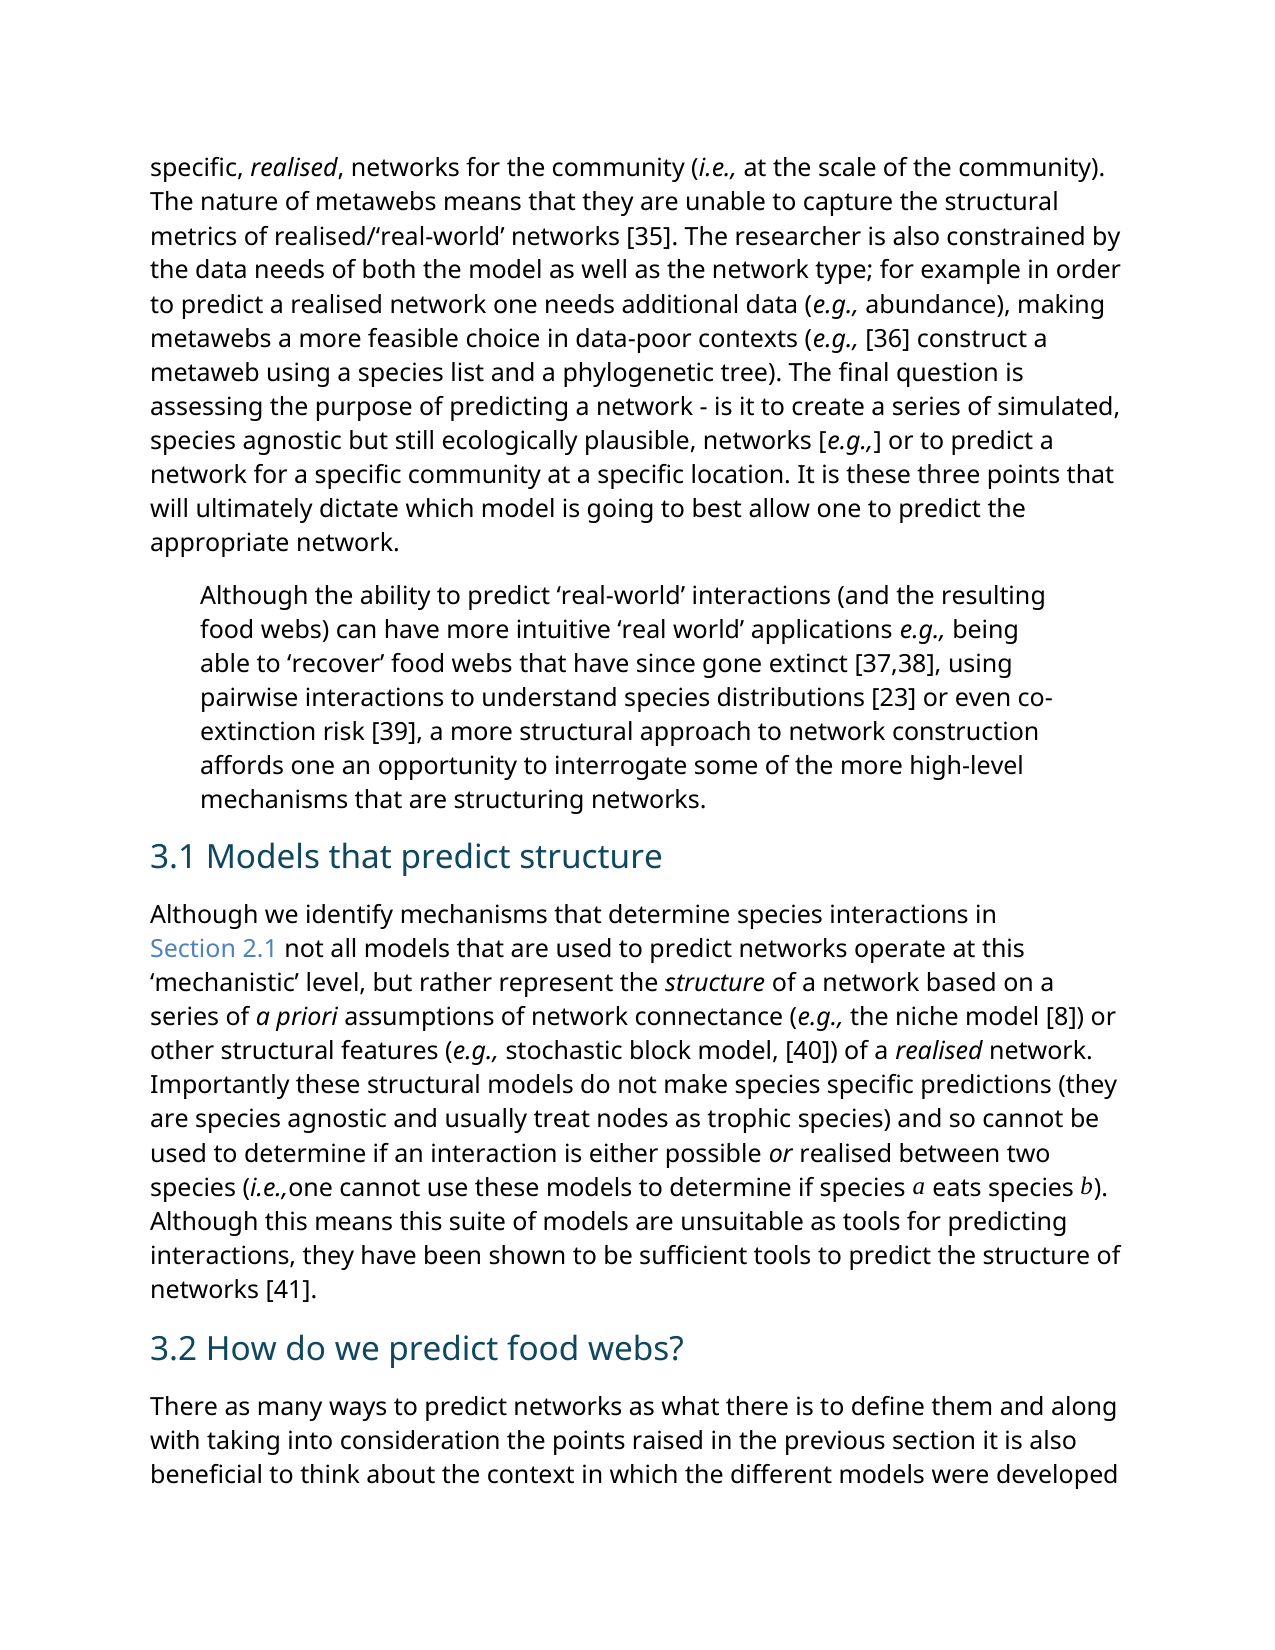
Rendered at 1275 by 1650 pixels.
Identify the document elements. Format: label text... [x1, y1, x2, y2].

text Although the ability to predict ‘real-world’ interactions (and the resulting food webs) can have more intuitive ‘real world’ applications e.g., being able to ‘recover’ food webs that have since gone extinct [37,38], using pairwise interactions to understand species distributions [23] or even co-extinction risk [39], a more structural approach to network construction affords one an opportunity to interrogate some of the more high-level mechanisms that are structuring networks. [200, 577, 1075, 816]
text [150, 150, 1125, 559]
subtitle 3.1 Models that predict structure [150, 833, 1125, 878]
subtitle 3.2 How do we predict food webs? [150, 1324, 1125, 1370]
text Although we identify mechanisms that determine species interactions in Section 2.1 not all models that are used to predict networks operate at this ‘mechanistic’ level, but rather represent the structure of a network based on a series of a priori assumptions of network connectance (e.g., the niche model [8]) or other structural features (e.g., stochastic block model, [40]) of a realised network. Importantly these structural models do not make species specific predictions (they are species agnostic and usually treat nodes as trophic species) and so cannot be used to determine if an interaction is either possible or realised between two species (i.e.,one cannot use these models to determine if species eats species ). Although this means this suite of models are unsuitable as tools for predicting interactions, they have been shown to be sufficient tools to predict the structure of networks [41]. [150, 897, 1125, 1306]
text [150, 1388, 1125, 1491]
